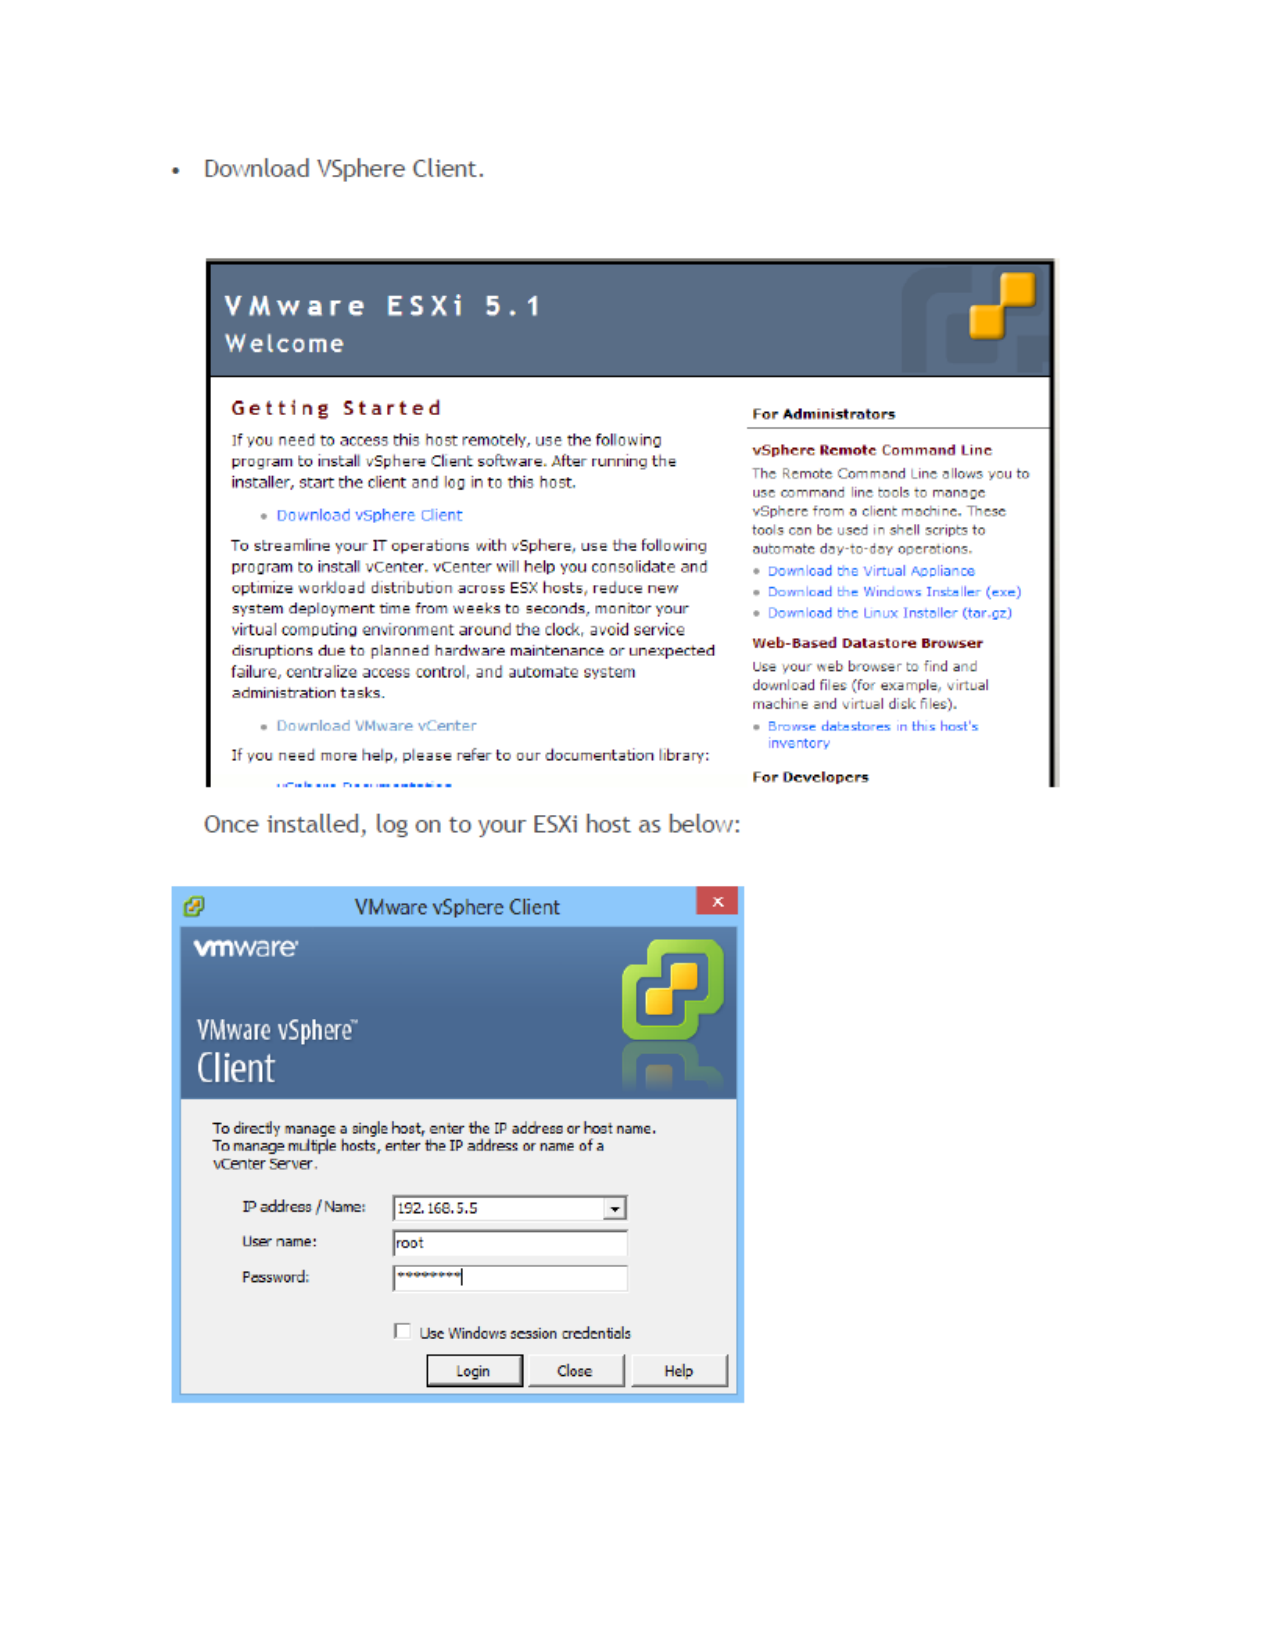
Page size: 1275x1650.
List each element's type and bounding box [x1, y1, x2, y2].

picture [150, 875, 782, 1422]
picture [150, 150, 1071, 850]
